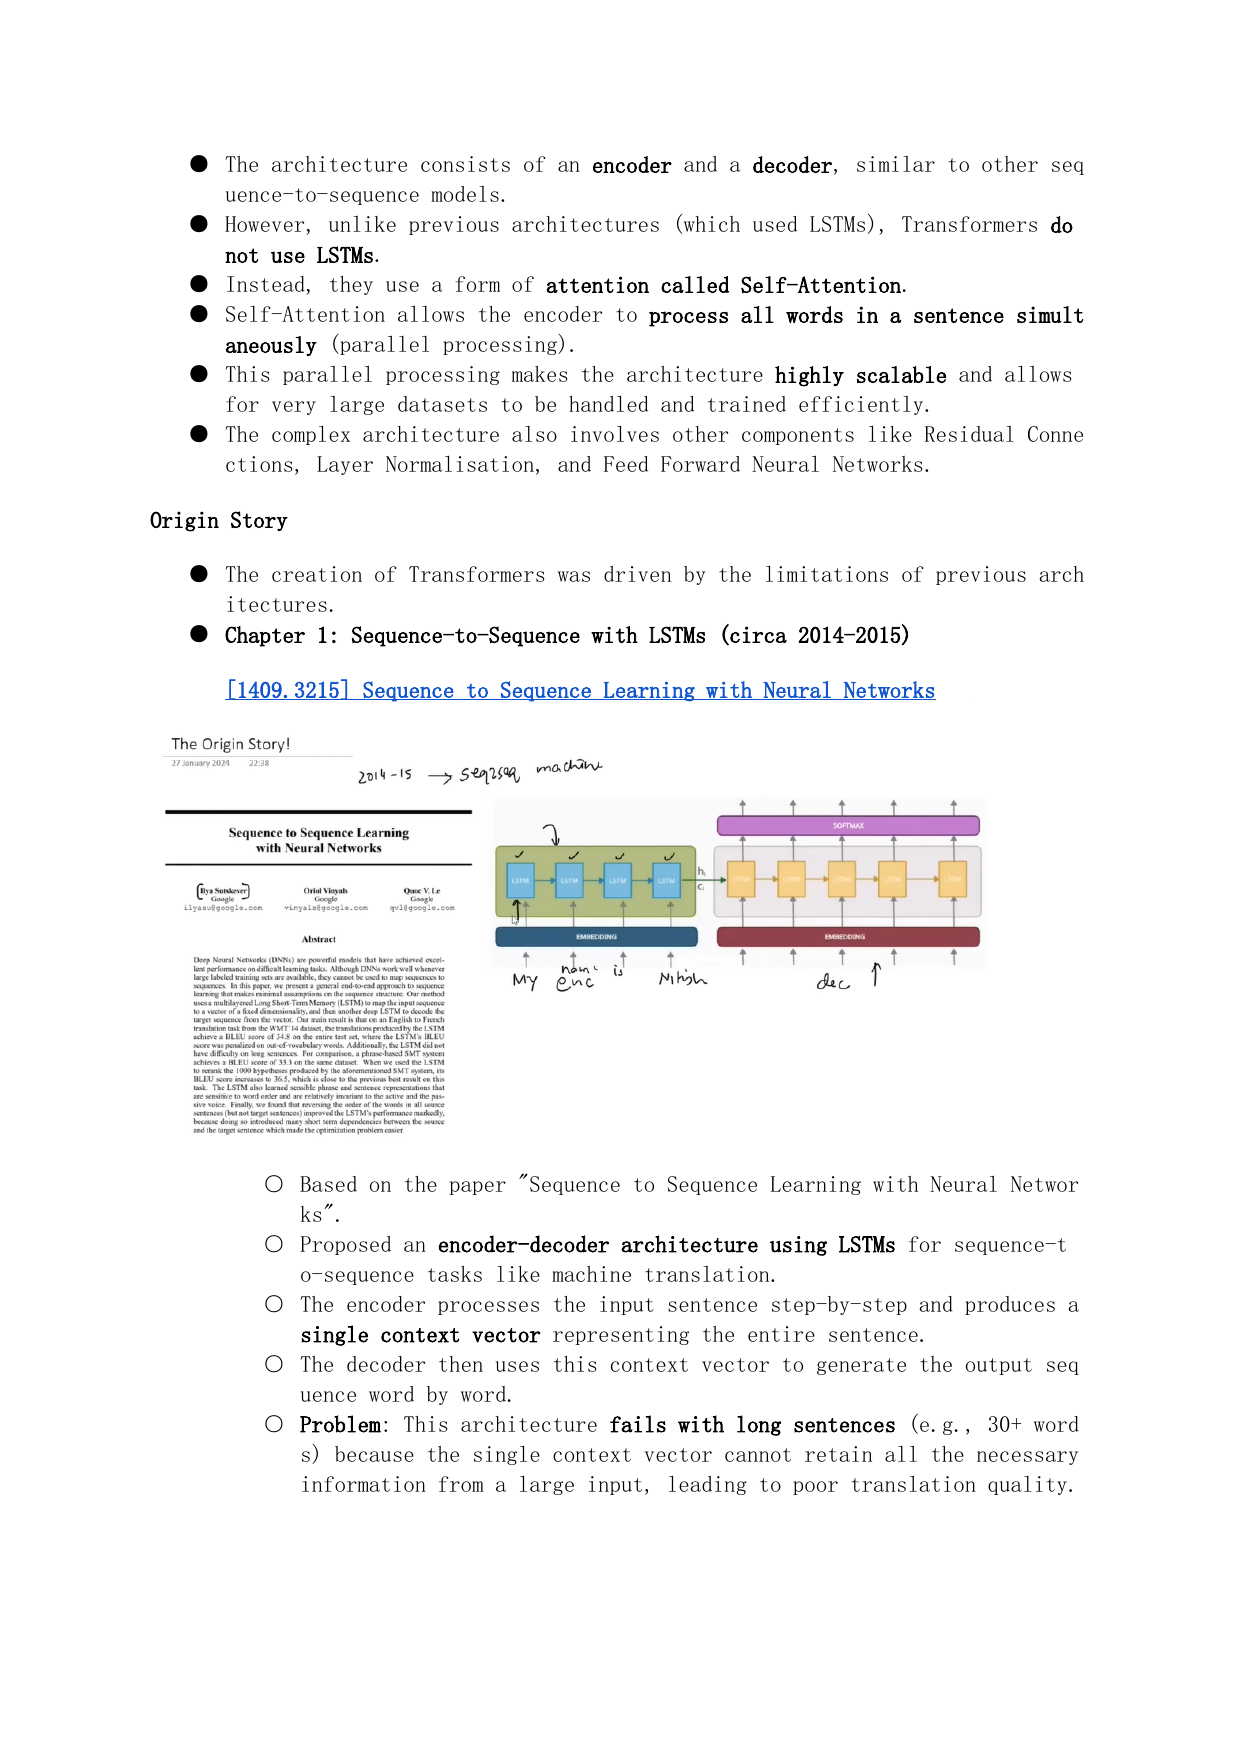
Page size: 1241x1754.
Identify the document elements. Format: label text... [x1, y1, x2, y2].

list The architecture consists of an encoder and a decoder, similar to other sequence-to-sequence models. [187, 150, 1090, 206]
list The decoder then uses this context vector to generate the output sequence word by word. [262, 1349, 1090, 1406]
list The encoder processes the input sentence step-by-step and produces a single context vector representing the entire sentence. [262, 1289, 1090, 1346]
list Proposed an encoder-decoder architecture using LSTMs for sequence-to-sequence tasks like machine translation. [262, 1229, 1090, 1286]
list The complex architecture also involves other components like Residual Connections, Layer Normalisation, and Feed Forward Neural Networks. [187, 420, 1090, 476]
list However, unlike previous architectures (which used LSTMs), Transformers do not use LSTMs. [187, 210, 1090, 266]
list The creation of Transformers was driven by the limitations of previous architectures. [187, 560, 1090, 616]
text Origin Story [150, 505, 1090, 531]
list Based on the paper "Sequence to Sequence Learning with Neural Networks". [262, 1169, 1090, 1226]
list Problem: This architecture fails with long sentences (e.g., 30+ words) because the single context vector cannot retain all the necessary information from a large input, leading to poor translation quality. [262, 1409, 1090, 1496]
list Chapter 1: Sequence-to-Sequence with LSTMs (circa 2014-2015) [187, 620, 1090, 646]
picture [150, 730, 994, 1141]
text [1409.3215] Sequence to Sequence Learning with Neural Networks [225, 675, 1090, 701]
list Self-Attention allows the encoder to process all words in a sentence simultaneously (parallel processing). [187, 300, 1090, 356]
list This parallel processing makes the architecture highly scalable and allows for very large datasets to be handled and trained efficiently. [187, 360, 1090, 416]
list Instead, they use a form of attention called Self-Attention. [187, 270, 1090, 296]
